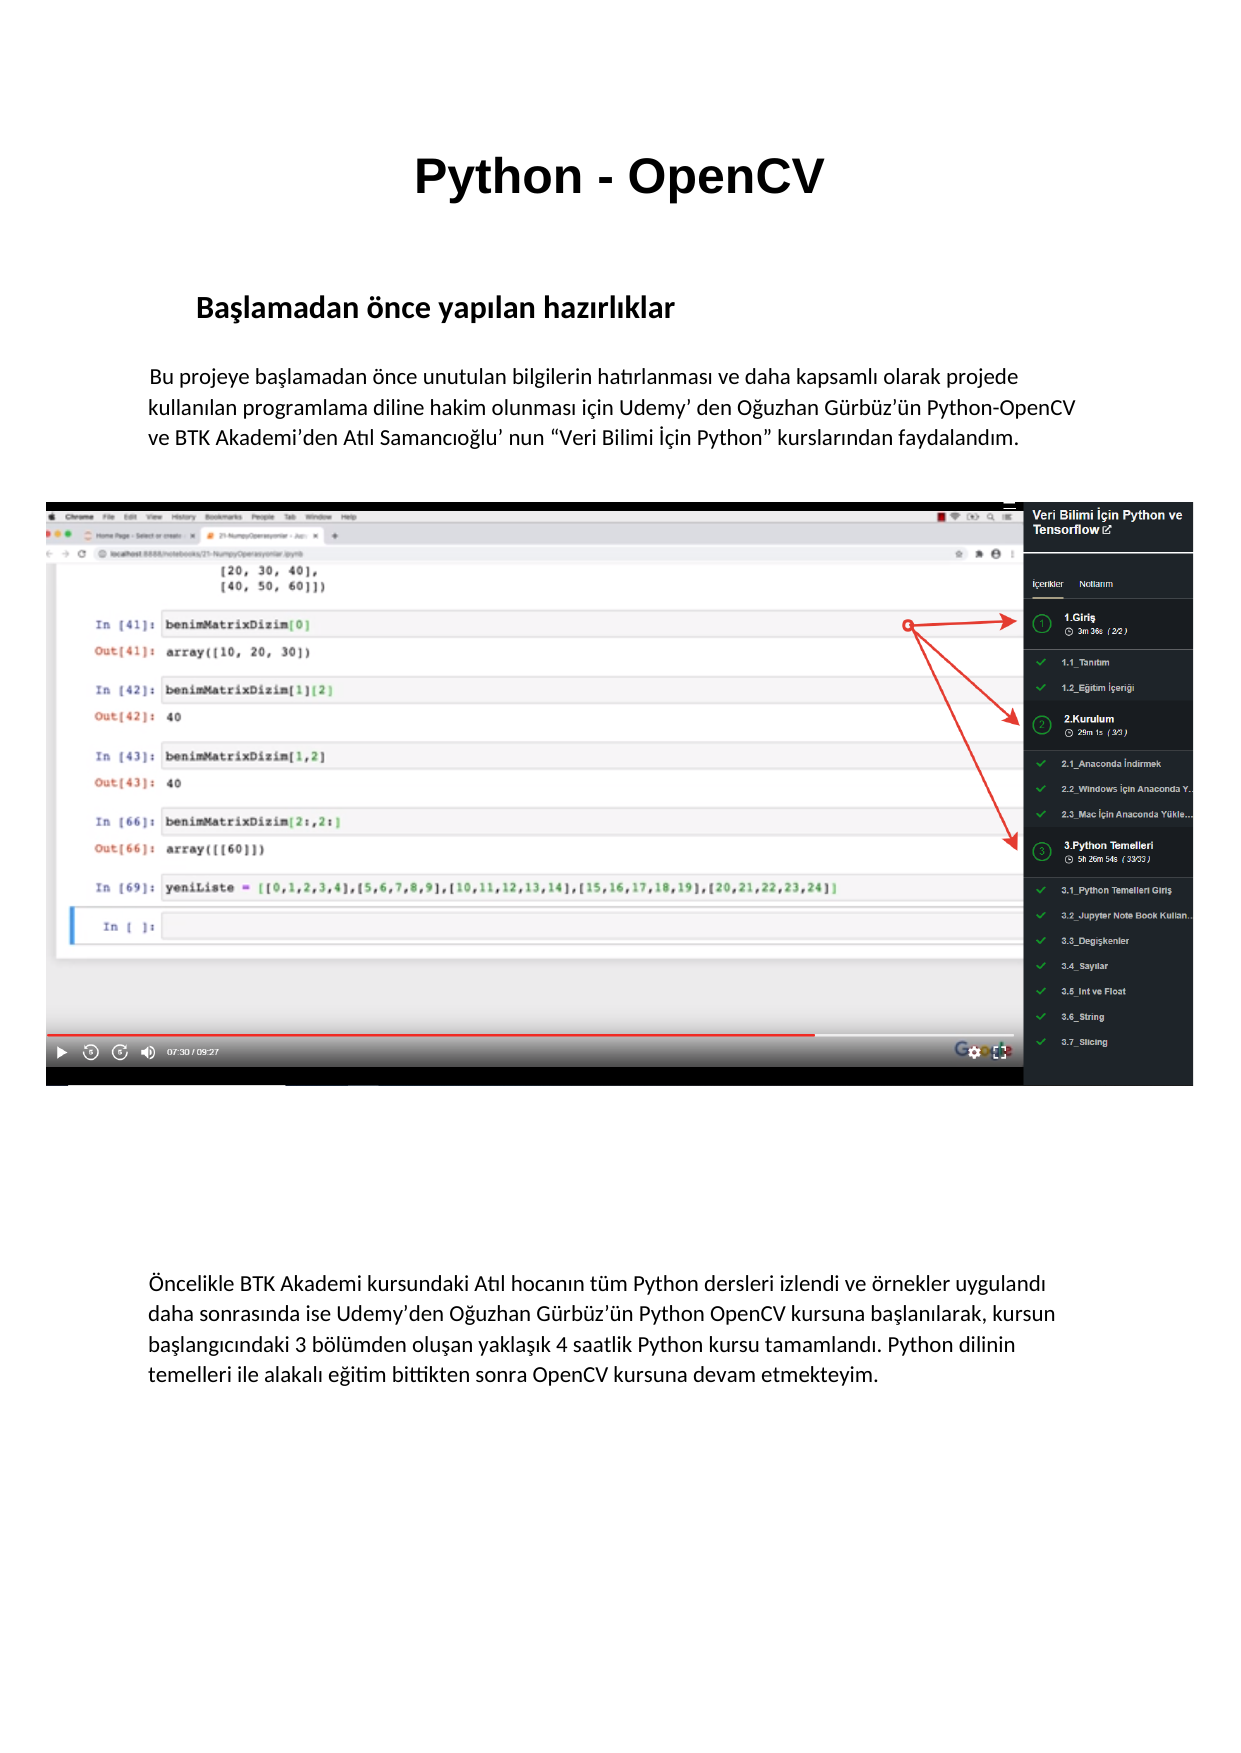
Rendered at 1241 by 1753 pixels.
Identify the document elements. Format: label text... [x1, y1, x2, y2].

text Öncelikle BTK Akademi kursundaki Atıl hocanın tüm Python dersleri izlendi ve örnekler uygulandı daha sonrasında ise Udemy’den Oğuzhan Gürbüz’ün Python OpenCV kursuna başlanılarak, kursun başlangıcındaki 3 bölümden oluşan yaklaşık 4 saatlik Python kursu tamamlandı. Python dilinin temelleri ile alakalı eğitim bittikten sonra OpenCV kursuna devam etmekteyim. [148, 1269, 1063, 1388]
text Başlamadan önce yapılan hazırlıklar [121, 287, 1193, 327]
text Python - OpenCV [46, 146, 1193, 203]
text Bu projeye başlamadan önce unutulan bilgilerin hatırlanması ve daha kapsamlı olarak projede kullanılan programlama diline hakim olunması için Udemy’ den Oğuzhan Gürbüz’ün Python-OpenCV ve BTK Akademi’den Atıl Samancıoğlu’ nun “Veri Bilimi İçin Python” kurslarından faydalandım. [148, 362, 1083, 451]
picture [46, 502, 1194, 1086]
